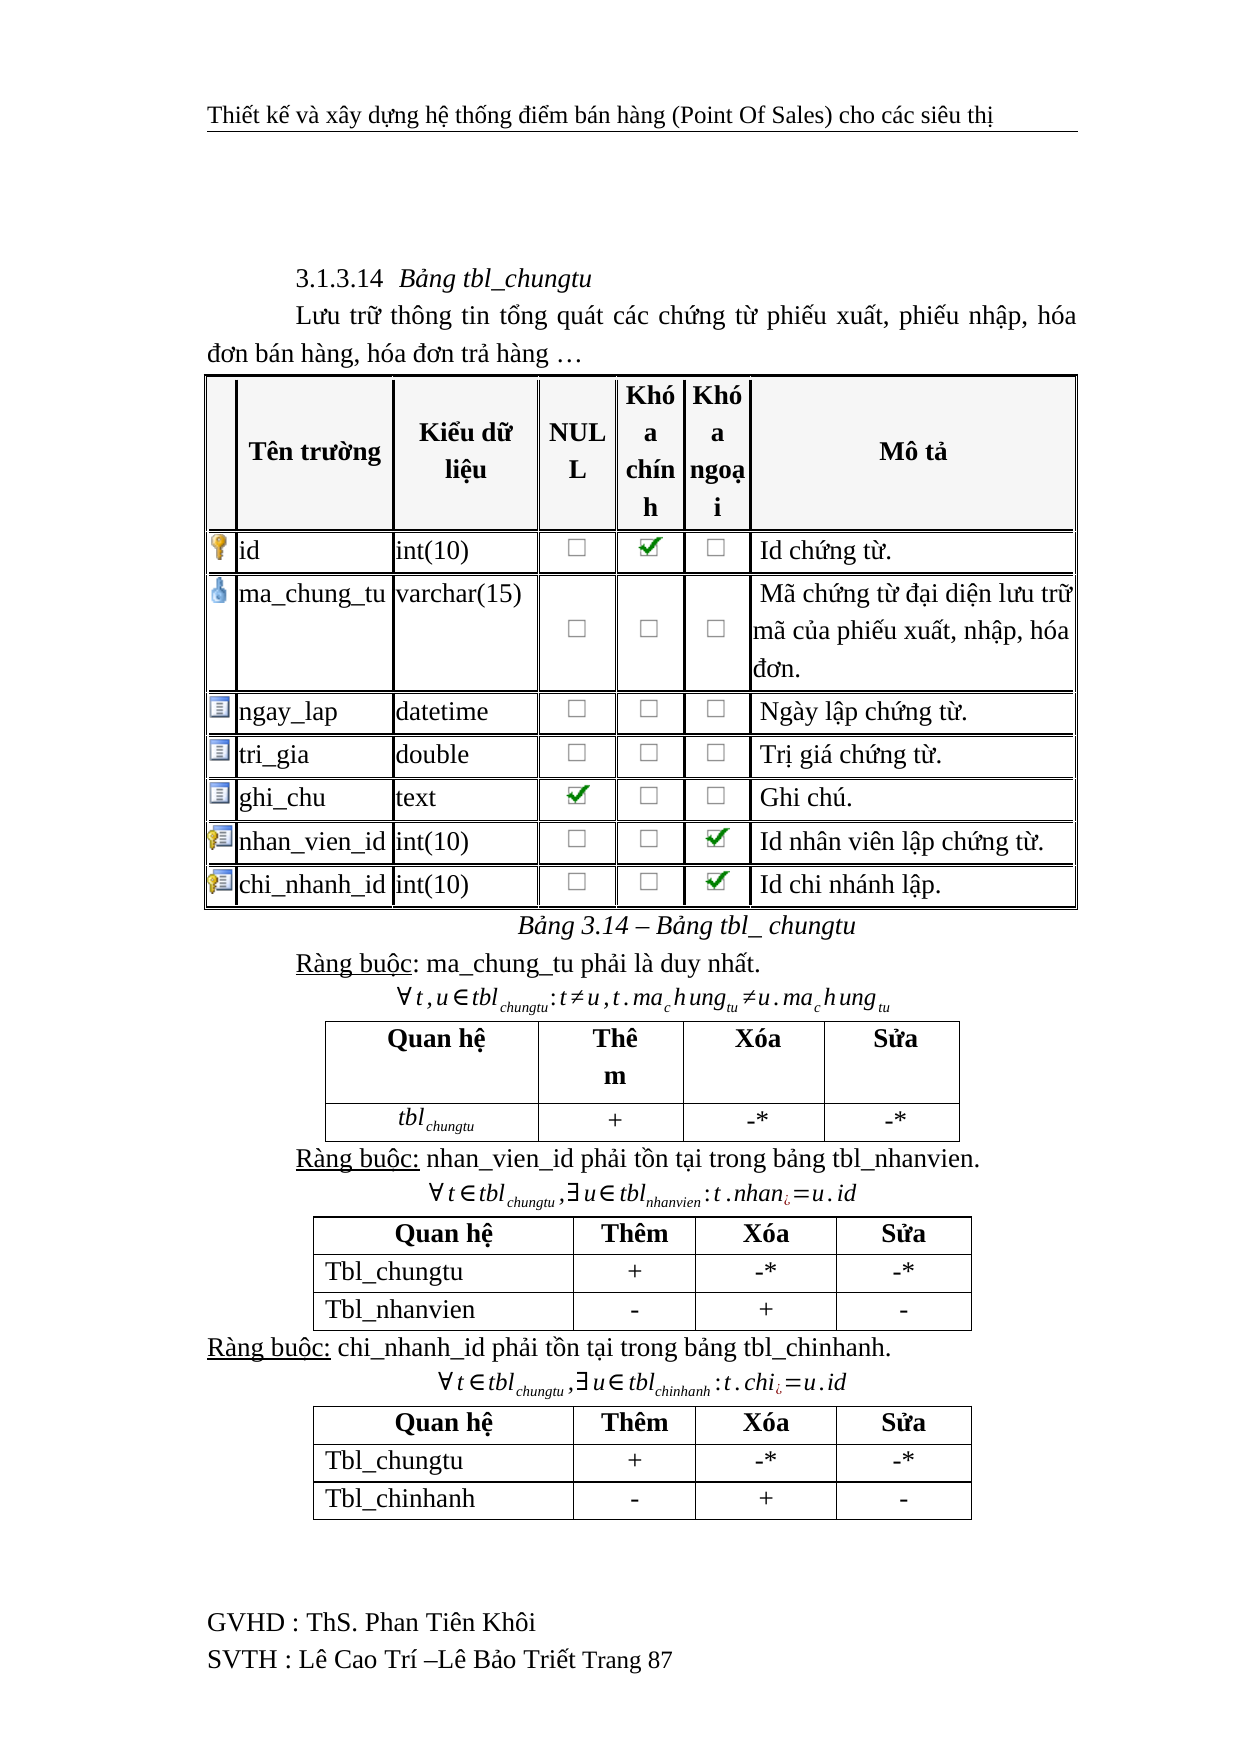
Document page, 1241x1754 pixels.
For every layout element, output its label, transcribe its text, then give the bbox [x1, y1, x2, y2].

table_cell [686, 823, 749, 863]
table_cell [540, 576, 615, 690]
table_cell -* [837, 1255, 971, 1292]
table_cell ma_chung_tu [238, 576, 392, 690]
table_cell Ngày lập chứng từ. [752, 690, 1075, 733]
table_cell Id chứng từ. [752, 529, 1075, 572]
table_cell - [837, 1293, 971, 1330]
picture [704, 535, 730, 560]
text Ràng buộc: chi_nhanh_id phải tồn tại trong bảng tbl_chinhanh. [207, 1331, 1078, 1362]
table_cell [618, 737, 683, 777]
picture [565, 868, 590, 894]
table_cell [539, 867, 617, 906]
table_header Thêm [539, 1022, 683, 1103]
picture [704, 739, 730, 765]
table_cell [686, 576, 749, 690]
table_header NULL [539, 377, 617, 529]
picture [637, 782, 663, 808]
table_cell - [837, 1483, 971, 1519]
picture [637, 739, 663, 765]
table_cell [618, 694, 683, 733]
text Bảng tbl_chungtu [295, 262, 1047, 293]
table_cell [686, 533, 749, 572]
table_cell + [696, 1483, 836, 1519]
table_cell [540, 533, 615, 572]
table_header Thêm [574, 1218, 695, 1254]
picture [565, 825, 590, 851]
picture [565, 615, 590, 641]
picture [637, 825, 663, 851]
table_cell [207, 690, 235, 733]
table_header Xóa [696, 1407, 836, 1443]
text Ràng buộc: nhan_vien_id phải tồn tại trong bảng tbl_nhanvien. [207, 1142, 1078, 1173]
table_header Quan hệ [314, 1218, 573, 1254]
table_header Quan hệ [326, 1022, 538, 1103]
table_cell Ghi chú. [750, 777, 1076, 820]
picture [565, 696, 590, 721]
table_cell [618, 533, 683, 572]
table_cell [540, 737, 615, 777]
table_cell - [574, 1293, 695, 1330]
table_cell Id nhân viên lập chứng từ. [750, 820, 1076, 863]
picture [704, 782, 730, 808]
table_cell Tbl_chungtu [314, 1445, 573, 1481]
table_header Xóa [684, 1022, 824, 1103]
table_cell [540, 780, 615, 820]
table_cell -* [837, 1445, 971, 1481]
table_cell [207, 572, 235, 690]
picture [207, 738, 233, 764]
table_header Sửa [837, 1218, 971, 1254]
picture [565, 739, 590, 765]
table_cell [686, 694, 749, 733]
table_cell [540, 694, 615, 733]
table_cell Tbl_nhanvien [314, 1293, 573, 1330]
table_header Kiểu dữ liệu [393, 377, 538, 529]
table_cell [207, 863, 236, 906]
table_header Tên trường [236, 376, 393, 529]
table_cell varchar(15) [395, 576, 537, 690]
picture [207, 825, 233, 850]
table_cell ghi_chu [238, 780, 392, 820]
table_cell + [574, 1255, 695, 1292]
table_cell Tbl_chinhanh [314, 1483, 573, 1519]
table_cell [618, 823, 683, 863]
table_cell Id chi nhánh lập. [750, 863, 1075, 906]
table_cell -* [696, 1445, 836, 1481]
table_cell [617, 867, 684, 906]
table_header Xóa [696, 1218, 836, 1254]
picture [704, 696, 730, 721]
table_cell chi_nhanh_id [236, 867, 393, 906]
table_cell tri_gia [238, 737, 392, 777]
picture [207, 577, 233, 603]
picture [704, 868, 730, 894]
picture [637, 615, 663, 641]
picture [704, 825, 730, 851]
table_header Khóa ngoại [684, 377, 750, 529]
picture [207, 695, 233, 721]
table_cell [205, 777, 236, 820]
table_cell [207, 529, 235, 572]
picture [704, 615, 730, 641]
table_cell [618, 780, 683, 820]
table_cell + [574, 1445, 695, 1481]
table_cell datetime [395, 694, 537, 733]
table_cell int(10) [395, 533, 537, 572]
table_cell [326, 1104, 538, 1141]
table_cell -* [825, 1104, 959, 1141]
table_header Quan hệ [314, 1407, 573, 1443]
picture [207, 781, 233, 807]
table_cell Trị giá chứng từ. [752, 733, 1075, 777]
table_cell + [696, 1293, 836, 1330]
picture [207, 868, 233, 894]
table_cell nhan_vien_id [238, 823, 392, 863]
table_cell ngay_lap [238, 694, 392, 733]
text Ràng buộc: ma_chung_tu phải là duy nhất. [207, 947, 1078, 978]
table_cell [684, 867, 750, 906]
table_cell [207, 733, 235, 777]
table_cell text [395, 780, 537, 820]
picture [565, 535, 590, 560]
table_cell int(10) [393, 867, 538, 906]
table_cell double [395, 737, 537, 777]
table_cell [540, 823, 615, 863]
text Bảng 3.14 – Bảng tbl_ chungtu [207, 910, 1078, 941]
picture [637, 868, 663, 894]
text Lưu trữ thông tin tổng quát các chứng từ phiếu xuất, phiếu nhập, hóa đơn bán hàng, hóa đơn trả hàng … [207, 299, 1078, 368]
picture [207, 534, 233, 560]
table_header [207, 377, 236, 529]
table_cell [618, 576, 683, 690]
picture [637, 535, 663, 560]
table_cell [686, 737, 749, 777]
table_header Sửa [837, 1407, 971, 1443]
table_cell -* [696, 1255, 836, 1292]
table_cell Tbl_chungtu [314, 1255, 573, 1292]
table_cell [205, 820, 236, 863]
table_cell - [574, 1483, 695, 1519]
table_header Mô tả [750, 377, 1075, 529]
table_cell int(10) [395, 823, 537, 863]
table_header Sửa [825, 1022, 959, 1103]
picture [637, 696, 663, 721]
table_cell id [238, 533, 392, 572]
picture [565, 782, 590, 808]
table_cell -* [684, 1104, 824, 1141]
table_cell Mã chứng từ đại diện lưu trữ mã của phiếu xuất, nhập, hóa đơn. [752, 572, 1075, 690]
table_header Thêm [574, 1407, 695, 1443]
table_header Khóa chính [617, 377, 684, 529]
table_cell + [539, 1104, 683, 1141]
table_cell [686, 780, 749, 820]
